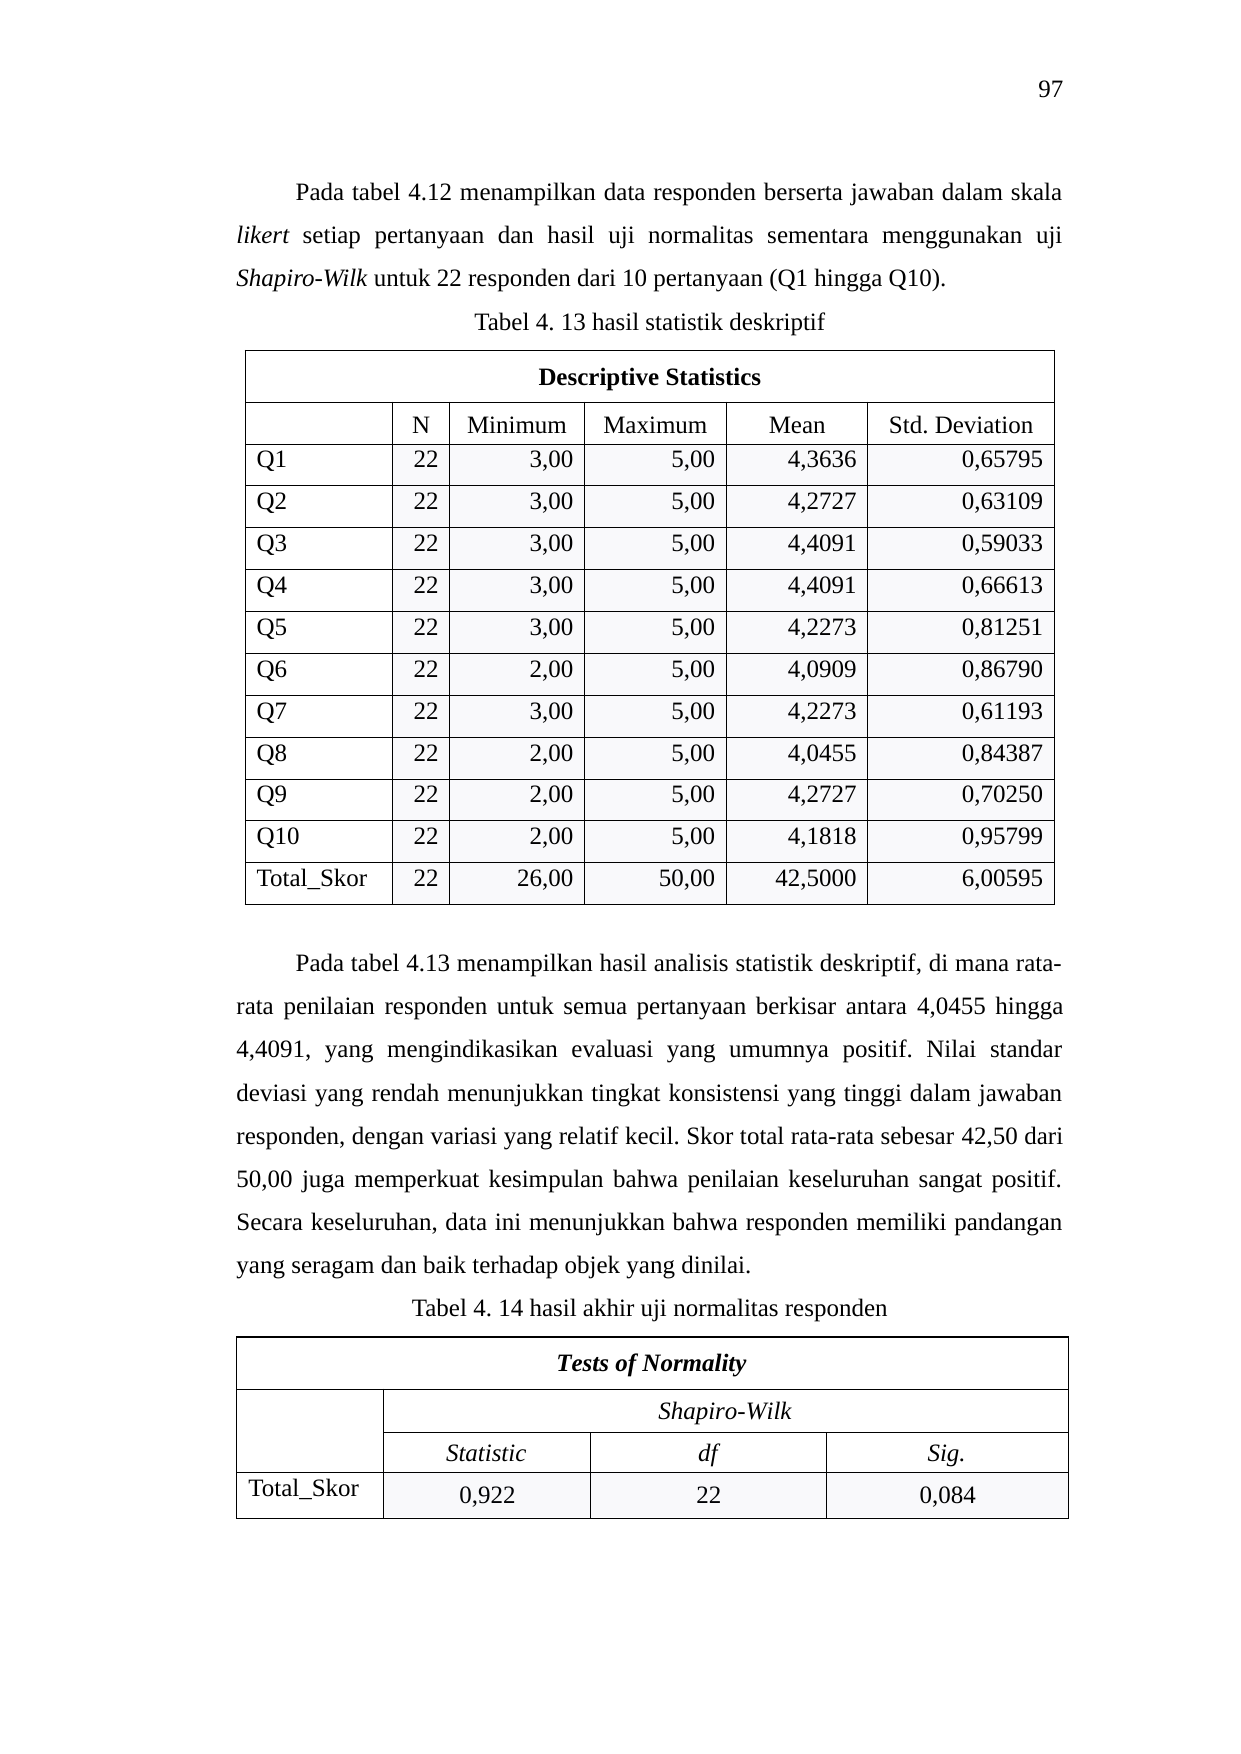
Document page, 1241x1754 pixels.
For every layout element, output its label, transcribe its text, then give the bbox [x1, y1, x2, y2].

table_cell 0,922 [384, 1473, 590, 1517]
table_cell 5,00 [585, 738, 726, 778]
table_cell 3,00 [450, 696, 584, 737]
table_cell 4,1818 [727, 821, 867, 862]
table_cell 5,00 [585, 821, 726, 862]
table_cell 5,00 [585, 486, 726, 527]
table_cell 22 [393, 445, 449, 485]
table_cell 4,2273 [727, 612, 867, 653]
table_cell 0,65795 [868, 445, 1054, 485]
table_cell 4,2727 [727, 486, 867, 527]
table_cell 3,00 [450, 570, 584, 611]
table_cell 42,5000 [727, 863, 867, 904]
table_cell Shapiro-Wilk [384, 1390, 1068, 1432]
table_cell Q1 [246, 445, 392, 485]
table_cell 0,61193 [868, 696, 1054, 737]
table_cell 0,66613 [868, 570, 1054, 611]
table_cell 5,00 [585, 445, 726, 485]
table_cell 4,3636 [727, 445, 867, 485]
table_cell 6,00595 [868, 863, 1054, 904]
table_cell 22 [393, 654, 449, 695]
table_cell 0,59033 [868, 528, 1054, 569]
table_cell 5,00 [585, 780, 726, 820]
table_cell Maximum [585, 403, 726, 443]
table_cell 50,00 [585, 863, 726, 904]
table_cell Q7 [246, 696, 392, 737]
table_header Descriptive Statistics [246, 351, 1054, 402]
table_cell 4,2273 [727, 696, 867, 737]
table_cell 22 [393, 780, 449, 820]
text Pada tabel 4.13 menampilkan hasil analisis statistik deskriptif, di mana rata-rata penilaian responden untuk semua pertanyaan berkisar antara 4,0455 hingga 4,4091, yang mengindikasikan evaluasi yang umumnya positif. Nilai standar deviasi yang rendah menunjukkan tingkat konsistensi yang tinggi dalam jawaban responden, dengan variasi yang relatif kecil. Skor total rata-rata sebesar 42,50 dari 50,00 juga memperkuat kesimpulan bahwa penilaian keseluruhan sangat positif. Secara keseluruhan, data ini menunjukkan bahwa responden memiliki pandangan yang seragam dan baik terhadap objek yang dinilai. [236, 948, 1063, 1279]
table_cell 0,63109 [868, 486, 1054, 527]
table_cell 22 [393, 528, 449, 569]
table_cell 0,70250 [868, 780, 1054, 820]
table_cell 0,81251 [868, 612, 1054, 653]
table_cell 22 [393, 696, 449, 737]
table_cell 22 [393, 486, 449, 527]
table_cell 5,00 [585, 654, 726, 695]
table_cell Std. Deviation [868, 403, 1054, 443]
table_cell 2,00 [450, 654, 584, 695]
table_cell Q2 [246, 486, 392, 527]
table_cell Q6 [246, 654, 392, 695]
table_cell Q9 [246, 780, 392, 820]
text Tabel 4. 14 hasil akhir uji normalitas responden [236, 1293, 1063, 1322]
table_cell Minimum [450, 403, 584, 443]
table_cell 4,4091 [727, 570, 867, 611]
table_cell 0,95799 [868, 821, 1054, 862]
text Tabel 4. 13 hasil statistik deskriptif [236, 307, 1063, 335]
table_cell 4,0455 [727, 738, 867, 778]
table_cell Q5 [246, 612, 392, 653]
table_cell 5,00 [585, 528, 726, 569]
table_cell 5,00 [585, 696, 726, 737]
table_cell 22 [591, 1473, 826, 1517]
table_cell Q10 [246, 821, 392, 862]
table_cell 22 [393, 738, 449, 778]
table_cell Q3 [246, 528, 392, 569]
table_cell 22 [393, 821, 449, 862]
table_cell 5,00 [585, 612, 726, 653]
text Pada tabel 4.12 menampilkan data responden berserta jawaban dalam skala likert setiap pertanyaan dan hasil uji normalitas sementara menggunakan uji Shapiro-Wilk untuk 22 responden dari 10 pertanyaan (Q1 hingga Q10). [236, 177, 1063, 292]
table_cell 3,00 [450, 612, 584, 653]
table_cell 2,00 [450, 780, 584, 820]
table_cell [246, 403, 392, 443]
table_cell 2,00 [450, 738, 584, 778]
table_cell 5,00 [585, 570, 726, 611]
table_cell 26,00 [450, 863, 584, 904]
table_cell [237, 1390, 383, 1472]
table_cell Q4 [246, 570, 392, 611]
table_cell 0,84387 [868, 738, 1054, 778]
table_cell Sig. [827, 1433, 1068, 1472]
table_cell 4,4091 [727, 528, 867, 569]
table_cell 4,0909 [727, 654, 867, 695]
table_cell Mean [727, 403, 867, 443]
table_cell 3,00 [450, 445, 584, 485]
table_cell 2,00 [450, 821, 584, 862]
table_cell Total_Skor [237, 1473, 383, 1517]
table_cell 0,084 [827, 1473, 1068, 1517]
table_header Tests of Normality [237, 1338, 1068, 1388]
table_cell 3,00 [450, 528, 584, 569]
table_cell 3,00 [450, 486, 584, 527]
table_cell Total_Skor [246, 863, 392, 904]
table_cell Statistic [384, 1433, 590, 1472]
table_cell 22 [393, 863, 449, 904]
table_cell 4,2727 [727, 780, 867, 820]
table_cell 22 [393, 570, 449, 611]
table_cell 0,86790 [868, 654, 1054, 695]
table_cell 22 [393, 612, 449, 653]
table_cell Q8 [246, 738, 392, 778]
table_cell df [591, 1433, 826, 1472]
table_cell N [393, 403, 449, 443]
